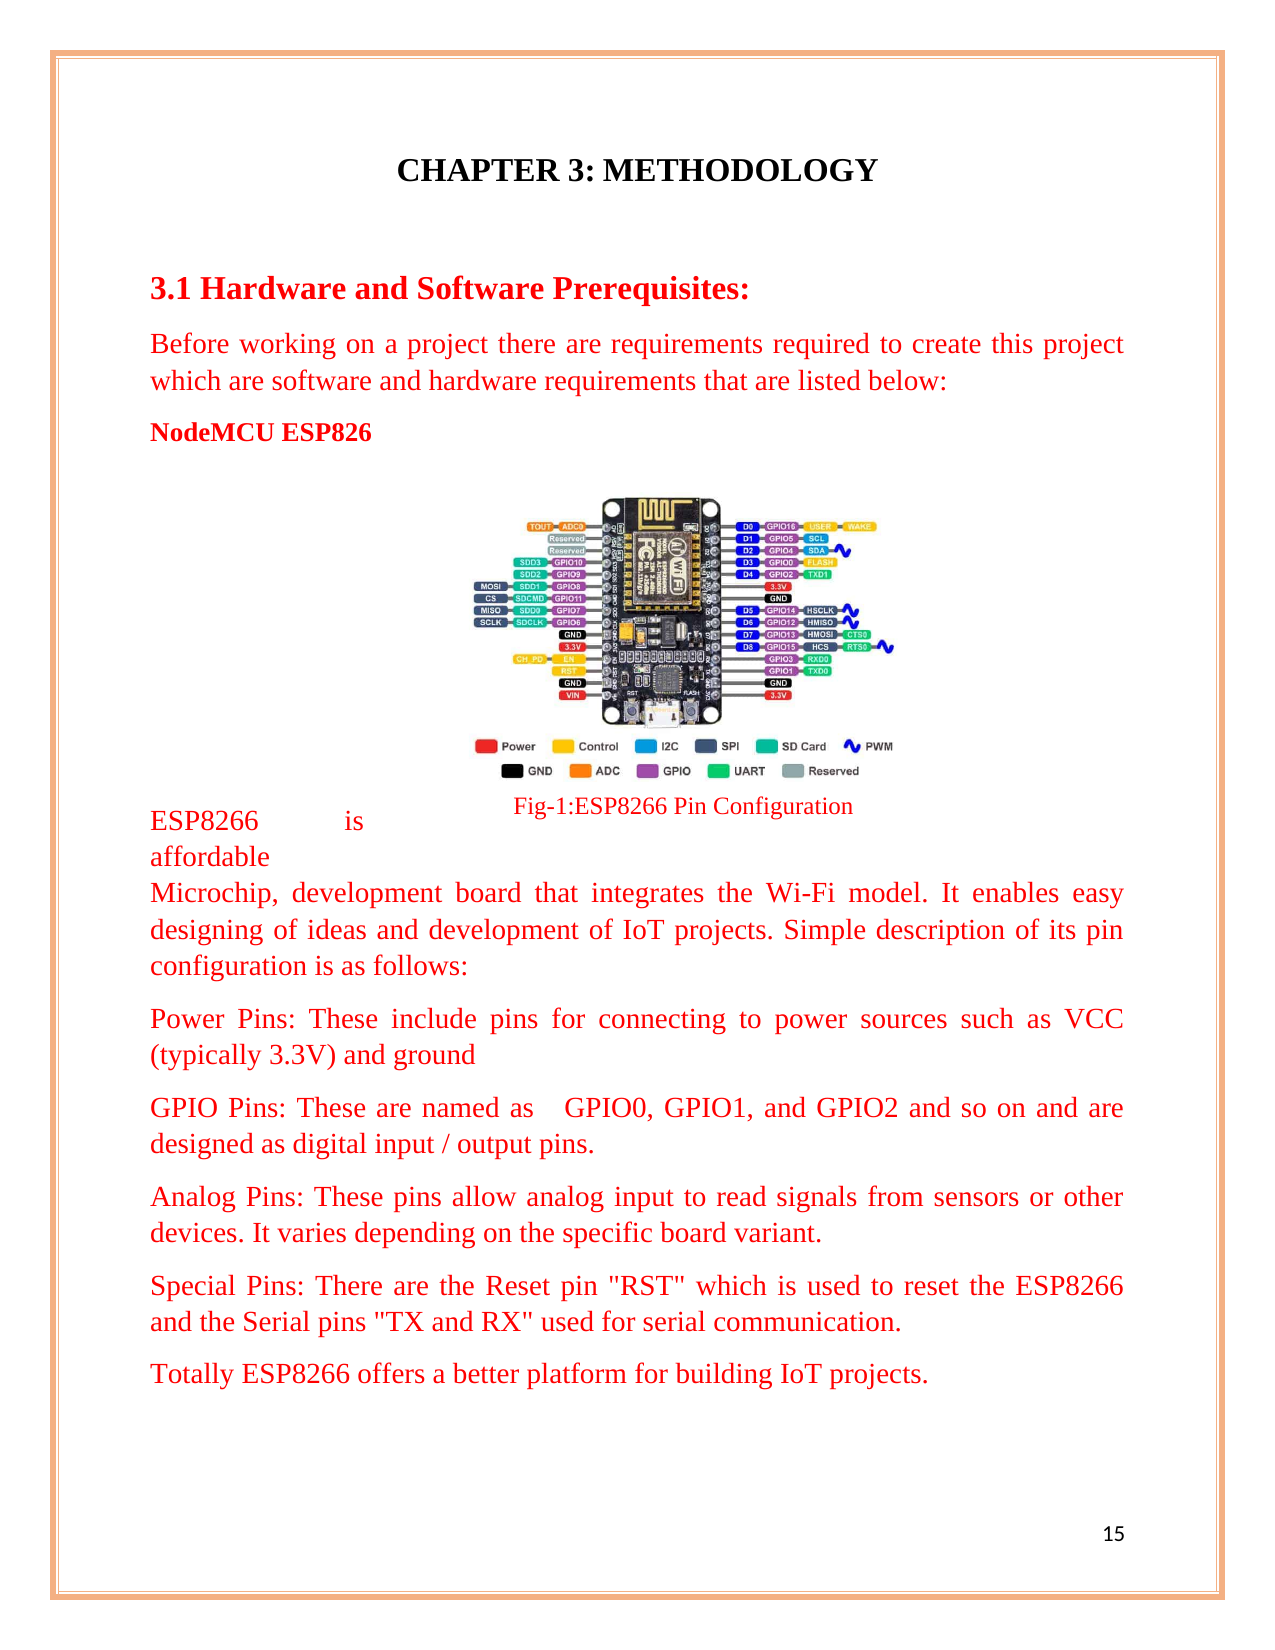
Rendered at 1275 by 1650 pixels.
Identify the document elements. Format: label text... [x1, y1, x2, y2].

text NodeMCU ESP826 [150, 416, 1125, 447]
text Totally ESP8266 offers a better platform for building IoT projects. [150, 1357, 1125, 1390]
text CHAPTER 3: METHODOLOGY [150, 150, 1125, 188]
text Analog Pins: These pins allow analog input to read signals from sensors or other devices. It varies depending on the specific board variant. [150, 1179, 1125, 1248]
text 3.1 Hardware and Software Prerequisites: [150, 269, 1125, 307]
text GPIO Pins: These are named as GPIO0, GPIO1, and GPIO2 and so on and are designed as digital input / output pins. [150, 1090, 1125, 1159]
text Before working on a project there are requirements required to create this project which are software and hardware requirements that are listed below: [150, 327, 1125, 396]
text Special Pins: There are the Reset pin "RST" which is used to reset the ESP8266 and the Serial pins "TX and RX" used for serial communication. [150, 1268, 1125, 1337]
text ESP8266 is affordable Microchip, development board that integrates the Wi-Fi model. It enables easy designing of ideas and development of IoT projects. Simple description of its pin configuration is as follows: [150, 466, 1125, 981]
picture [468, 492, 898, 782]
text Power Pins: These include pins for connecting to power sources such as VCC (typically 3.3V) and ground [150, 1001, 1125, 1070]
